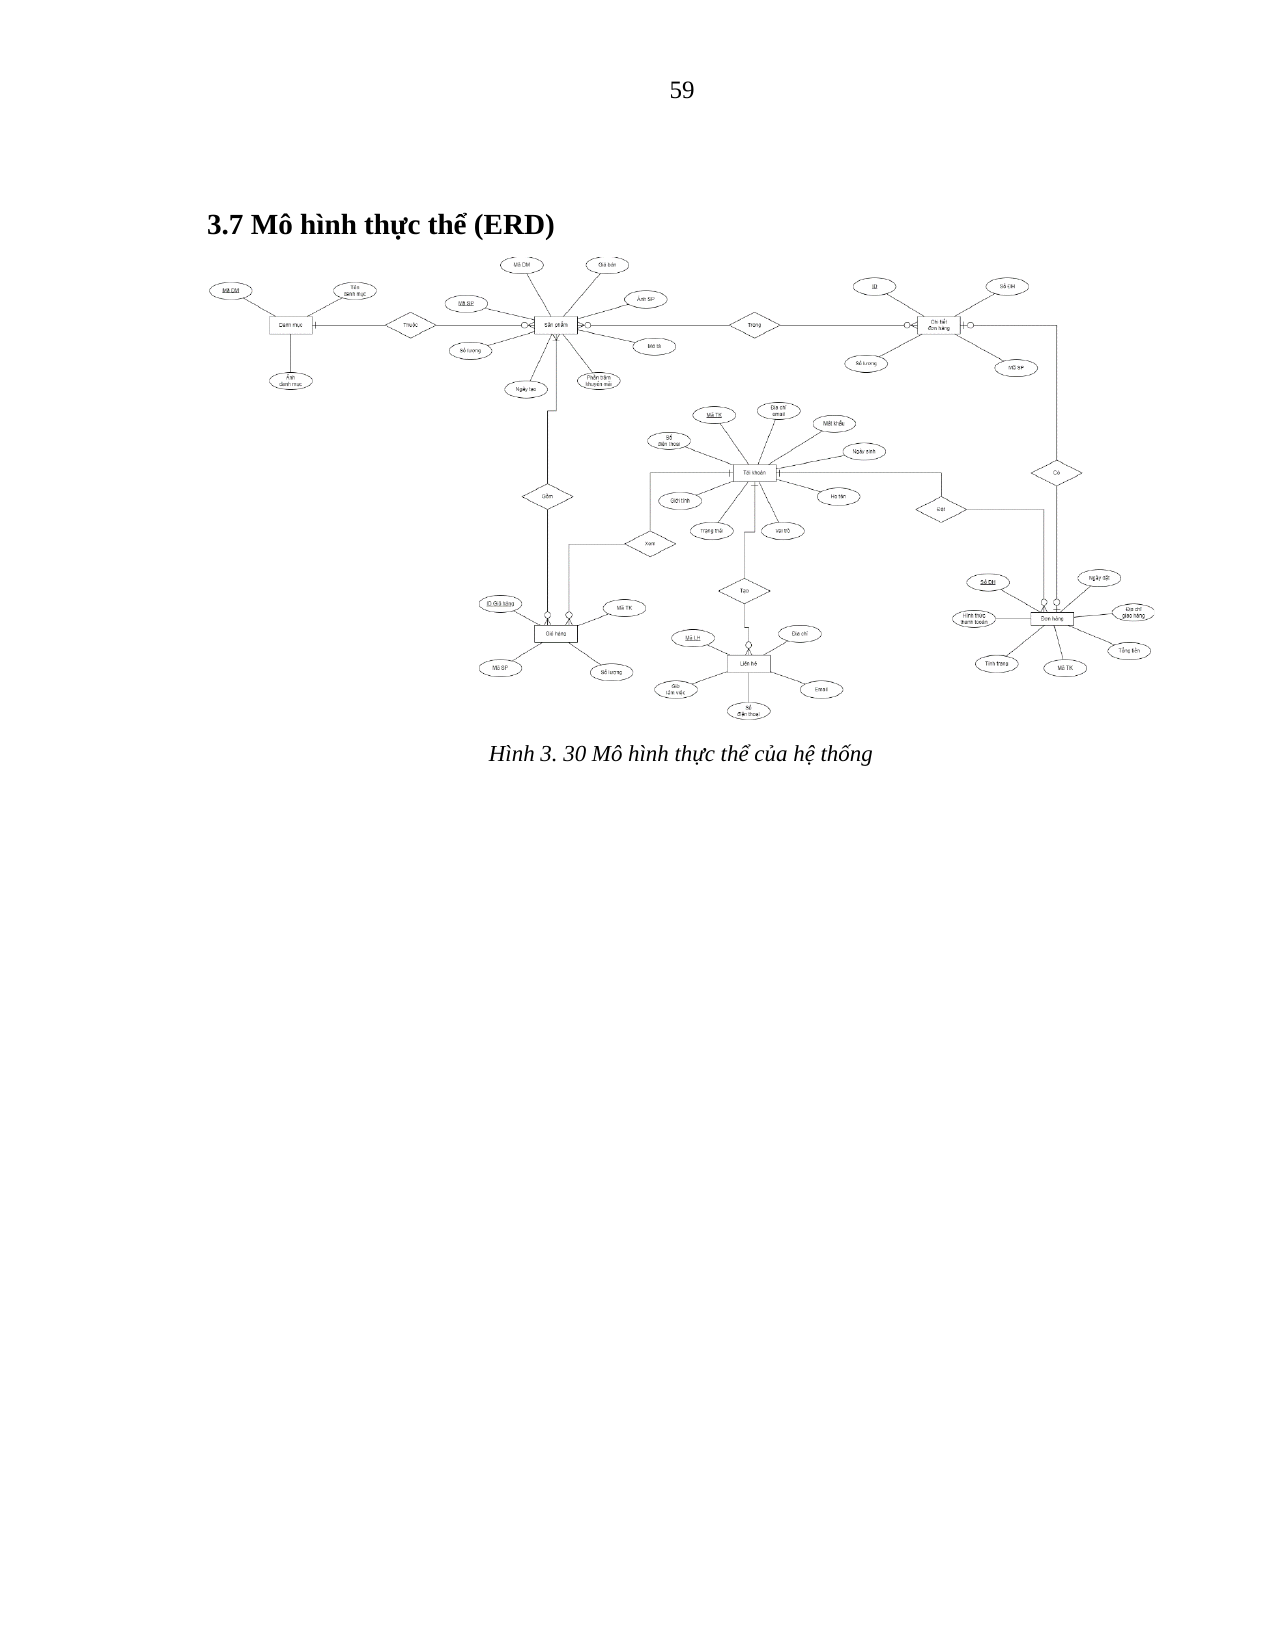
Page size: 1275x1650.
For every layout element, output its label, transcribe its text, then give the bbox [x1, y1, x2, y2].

picture [209, 257, 1155, 720]
list Mô hình thực thể (ERD) [207, 207, 1157, 240]
